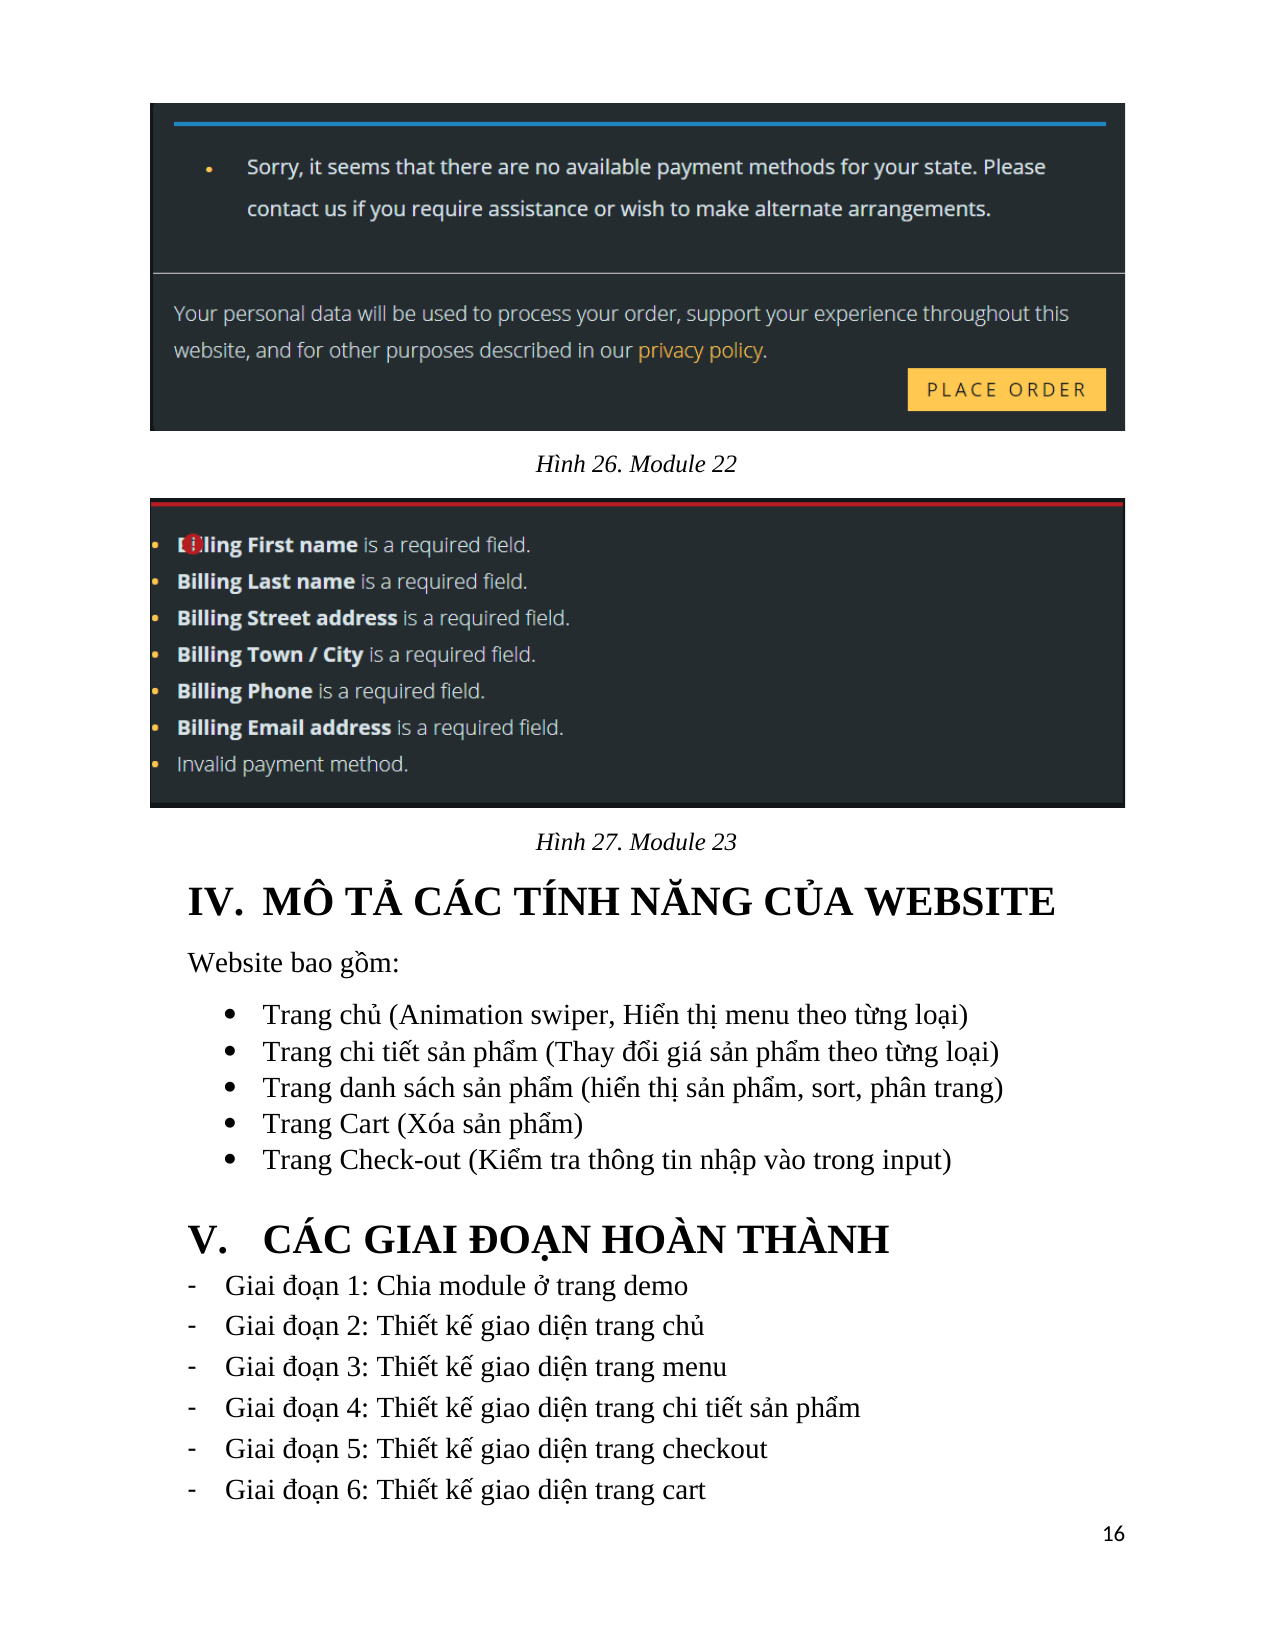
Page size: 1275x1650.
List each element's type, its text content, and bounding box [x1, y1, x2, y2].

list Trang Cart (Xóa sản phẩm) [225, 1106, 1125, 1140]
list Giai đoạn 4: Thiết kế giao diện trang chi tiết sản phẩm [187, 1389, 1125, 1425]
list Trang danh sách sản phẩm (hiển thị sản phẩm, sort, phân trang) [225, 1070, 1125, 1104]
list Trang Check-out (Kiểm tra thông tin nhập vào trong input) [225, 1142, 1125, 1176]
list Giai đoạn 6: Thiết kế giao diện trang cart [187, 1471, 1125, 1507]
picture [150, 498, 1125, 808]
list Giai đoạn 1: Chia module ở trang demo [187, 1267, 1125, 1302]
list Trang chủ (Animation swiper, Hiển thị menu theo từng loại) [225, 997, 1125, 1031]
picture [150, 103, 1125, 431]
list MÔ TẢ CÁC TÍNH NĂNG CỦA WEBSITE [187, 876, 1125, 924]
list Trang chi tiết sản phẩm (Thay đổi giá sản phẩm theo từng loại) [225, 1034, 1125, 1067]
list CÁC GIAI ĐOẠN HOÀN THÀNH [187, 1215, 1125, 1263]
text Website bao gồm: [187, 945, 1125, 978]
list Giai đoạn 3: Thiết kế giao diện trang menu [187, 1348, 1125, 1384]
list Giai đoạn 2: Thiết kế giao diện trang chủ [187, 1307, 1125, 1343]
list Giai đoạn 5: Thiết kế giao diện trang checkout [187, 1430, 1125, 1466]
